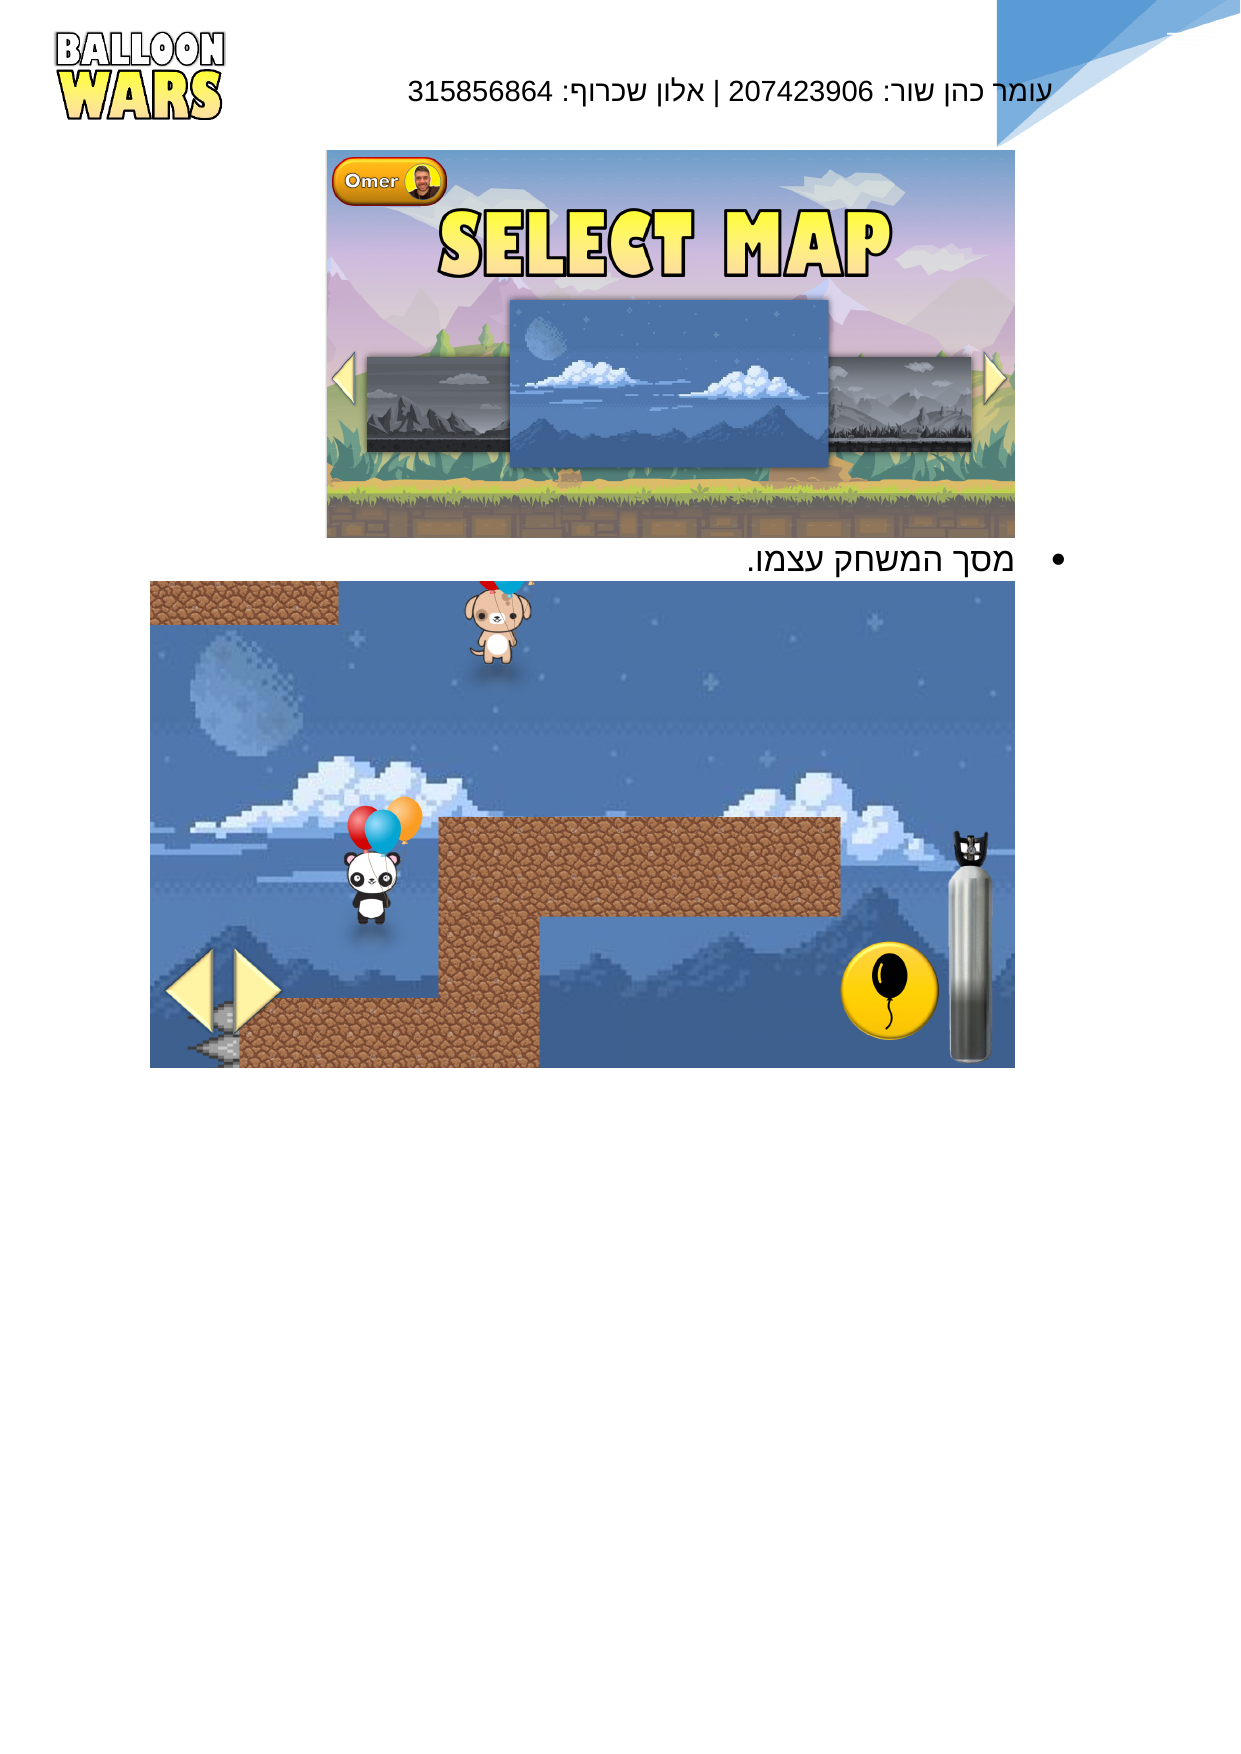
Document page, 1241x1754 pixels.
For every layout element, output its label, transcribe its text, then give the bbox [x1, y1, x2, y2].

list מסך המשחק עצמו. [187, 540, 1053, 578]
picture [996, 0, 1241, 149]
picture [52, 28, 227, 120]
picture [150, 581, 1015, 1068]
picture [325, 150, 1015, 538]
